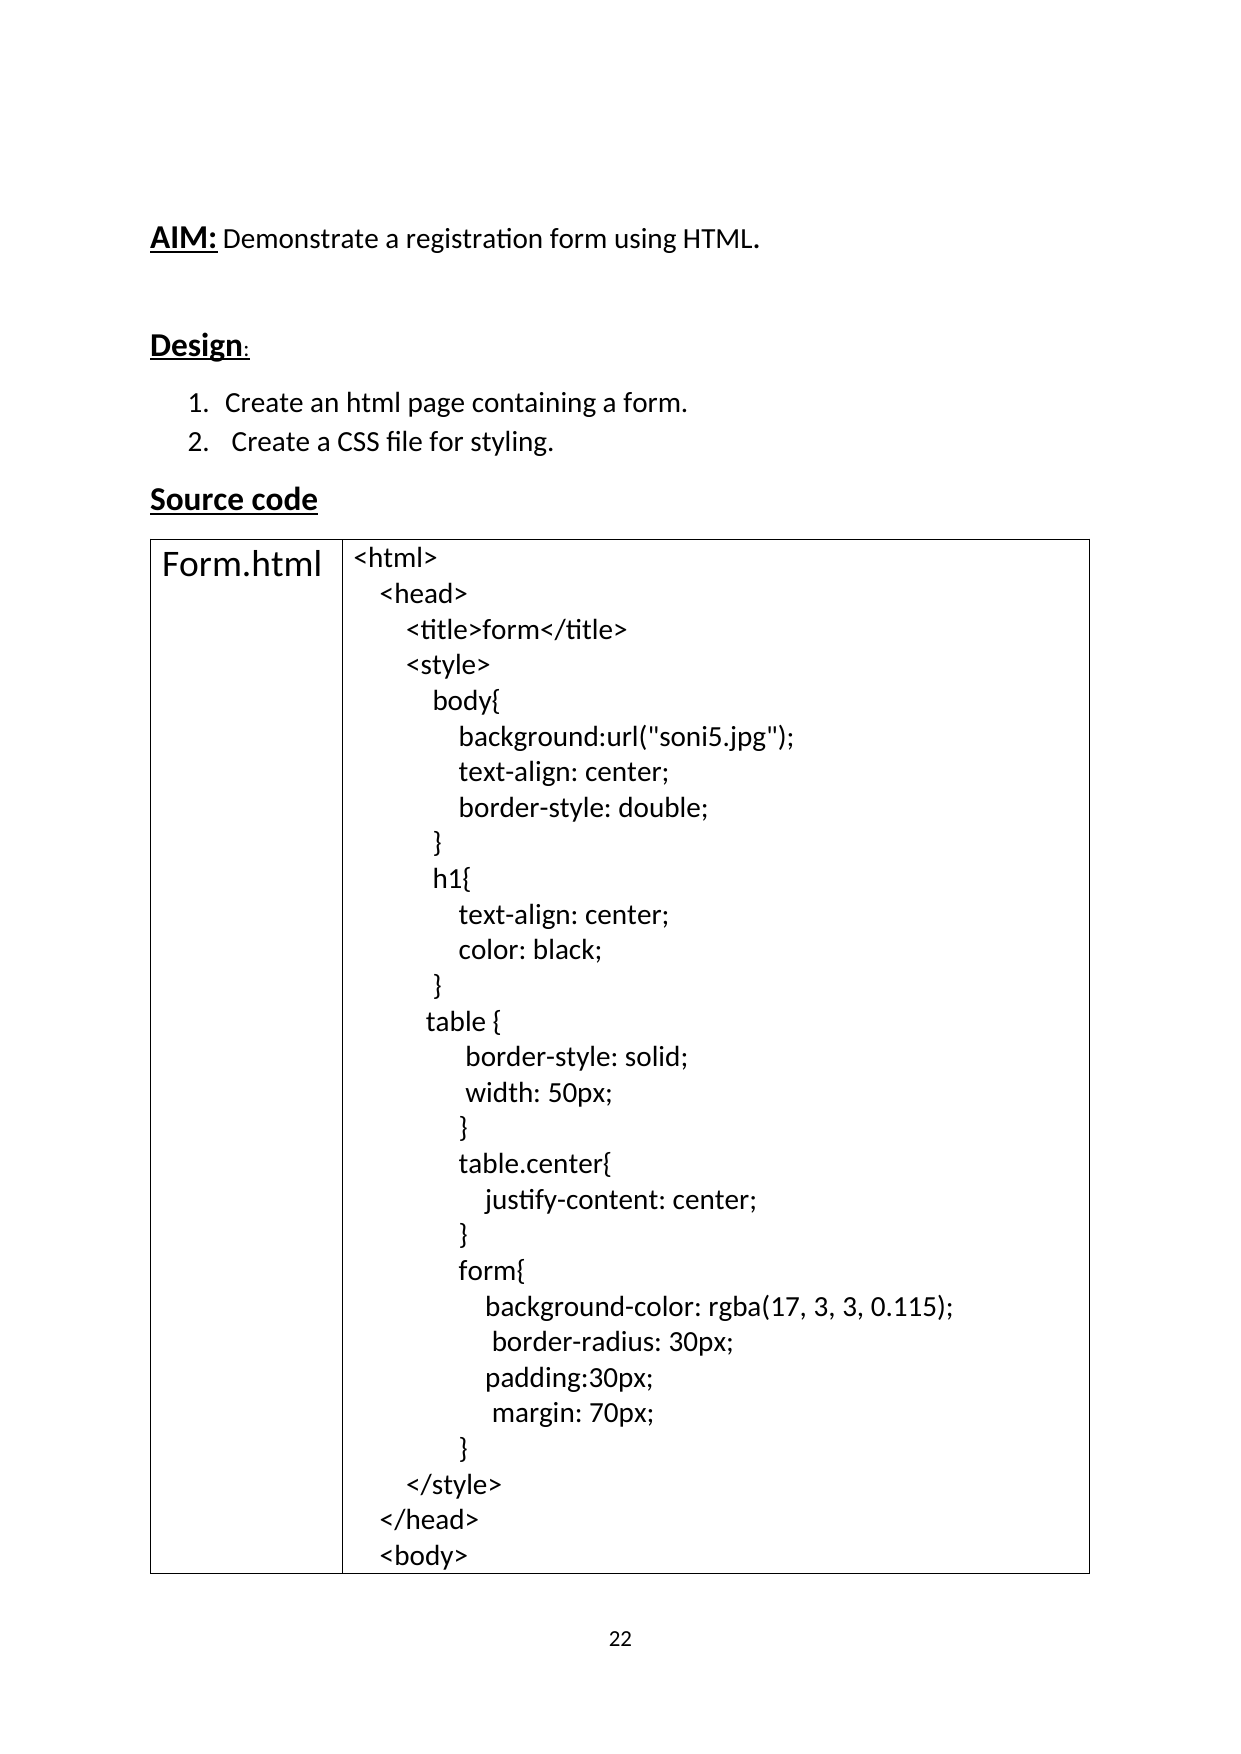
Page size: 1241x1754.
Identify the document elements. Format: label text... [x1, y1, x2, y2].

text Design: [150, 324, 1090, 364]
list Create an html page containing a form. [187, 384, 1090, 420]
text Source code [150, 478, 1090, 518]
table_header Form.html [151, 540, 342, 1573]
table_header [343, 540, 1089, 1573]
list Create a CSS file for styling. [187, 423, 1090, 458]
text AIM: Demonstrate a registration form using HTML. [150, 216, 1090, 257]
